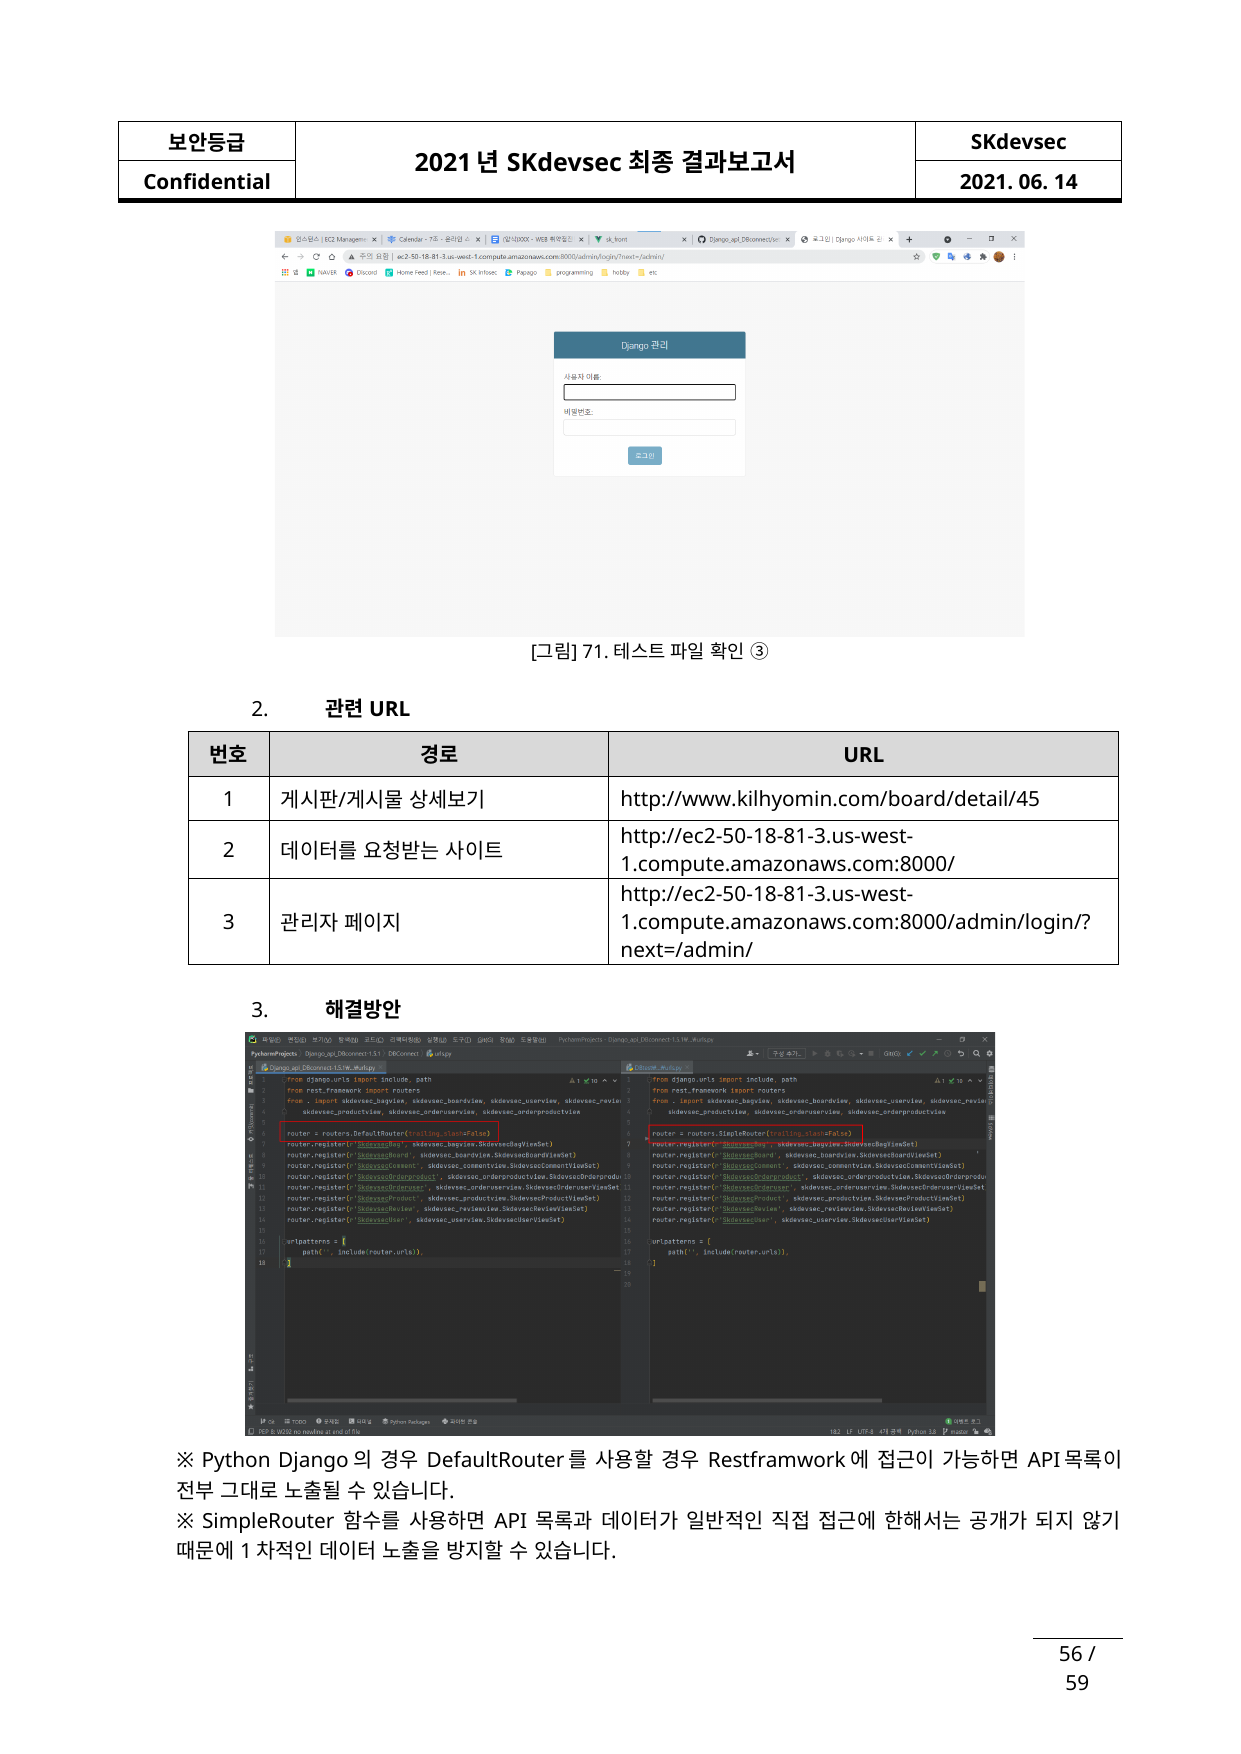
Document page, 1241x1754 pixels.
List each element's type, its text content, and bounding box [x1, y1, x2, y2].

list 관련 URL [251, 692, 1122, 722]
list 해결방안 [251, 993, 1122, 1024]
table_cell 2 [189, 821, 269, 878]
table_cell 관리자 페이지 [270, 879, 608, 964]
table_header 경로 [270, 732, 608, 776]
table_cell http://www.kilhyomin.com/board/detail/45 [609, 777, 1118, 820]
table_header 번호 [189, 732, 269, 776]
picture [245, 1032, 995, 1436]
table_cell 3 [189, 879, 269, 964]
table_cell 게시판/게시물 상세보기 [270, 777, 608, 820]
text [그림] 71. 테스트 파일 확인 ③ [192, 636, 1107, 663]
table_header URL [609, 732, 1118, 776]
table_cell 1 [189, 777, 269, 820]
picture [274, 231, 1025, 637]
text ※ SimpleRouter 함수를 사용하면 API 목록과 데이터가 일반적인 직접 접근에 한해서는 공개가 되지 않기 때문에 1차적인 데이터 노출을 방지할 수 있습니다. [176, 1504, 1122, 1565]
table_cell http://ec2-50-18-81-3.us-west-1.compute.amazonaws.com:8000/admin/login/?next=/admin/ [609, 879, 1118, 964]
table_cell 데이터를 요청받는 사이트 [270, 821, 608, 878]
table_cell http://ec2-50-18-81-3.us-west-1.compute.amazonaws.com:8000/ [609, 821, 1118, 878]
text ※ Python Django의 경우 DefaultRouter를 사용할 경우 Restframwork에 접근이 가능하면 API목록이 전부 그대로 노출될 수 있습니다. [176, 1444, 1122, 1504]
